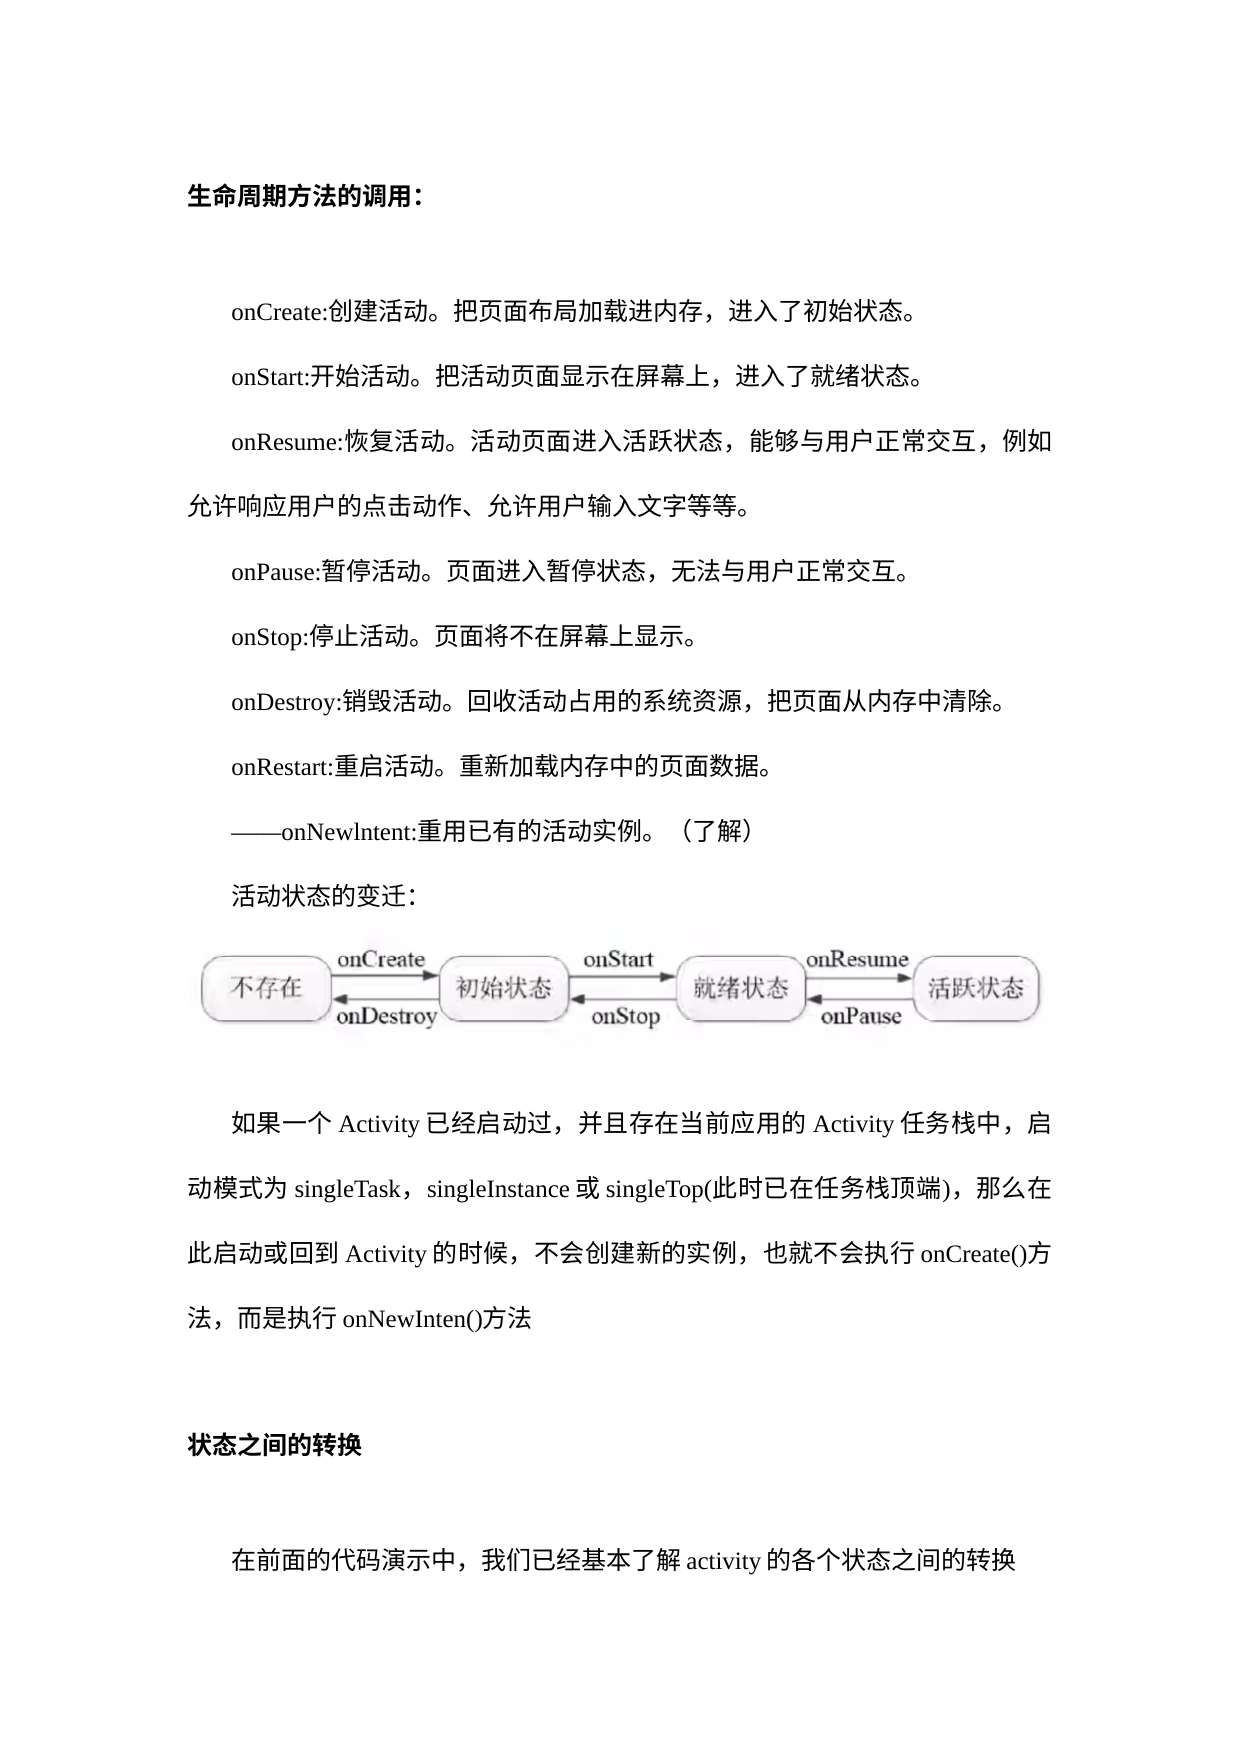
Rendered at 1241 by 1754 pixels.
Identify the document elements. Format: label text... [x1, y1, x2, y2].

text onDestroy:销毁活动。回收活动占用的系统资源，把页面从内存中清除。 [187, 667, 1053, 732]
text ——onNewlntent:重用已有的活动实例。（了解） [187, 797, 1053, 862]
text onRestart:重启活动。重新加载内存中的页面数据。 [187, 732, 1053, 797]
subtitle 生命周期方法的调用： [187, 162, 1053, 227]
text onPause:暂停活动。页面进入暂停状态，无法与用户正常交互。 [187, 537, 1053, 602]
text onResume:恢复活动。活动页面进入活跃状态，能够与用户正常交互，例如允许响应用户的点击动作、允许用户输入文字等等。 [187, 407, 1053, 537]
subtitle 状态之间的转换 [187, 1411, 1053, 1476]
text 在前面的代码演示中，我们已经基本了解activity的各个状态之间的转换 [187, 1526, 1053, 1591]
text 活动状态的变迁： [187, 862, 1053, 927]
text onStop:停止活动。页面将不在屏幕上显示。 [187, 602, 1053, 667]
text onStart:开始活动。把活动页面显示在屏幕上，进入了就绪状态。 [187, 342, 1053, 407]
picture [187, 927, 1053, 1049]
text onCreate:创建活动。把页面布局加载进内存，进入了初始状态。 [187, 277, 1053, 342]
text 如果一个Activity已经启动过，并且存在当前应用的Activity任务栈中，启动模式为singleTask，singleInstance或singleTop(此时已在任务栈顶端)，那么在此启动或回到Activity的时候，不会创建新的实例，也就不会执行onCreate()方法，而是执行onNewInten()方法 [187, 1089, 1053, 1349]
